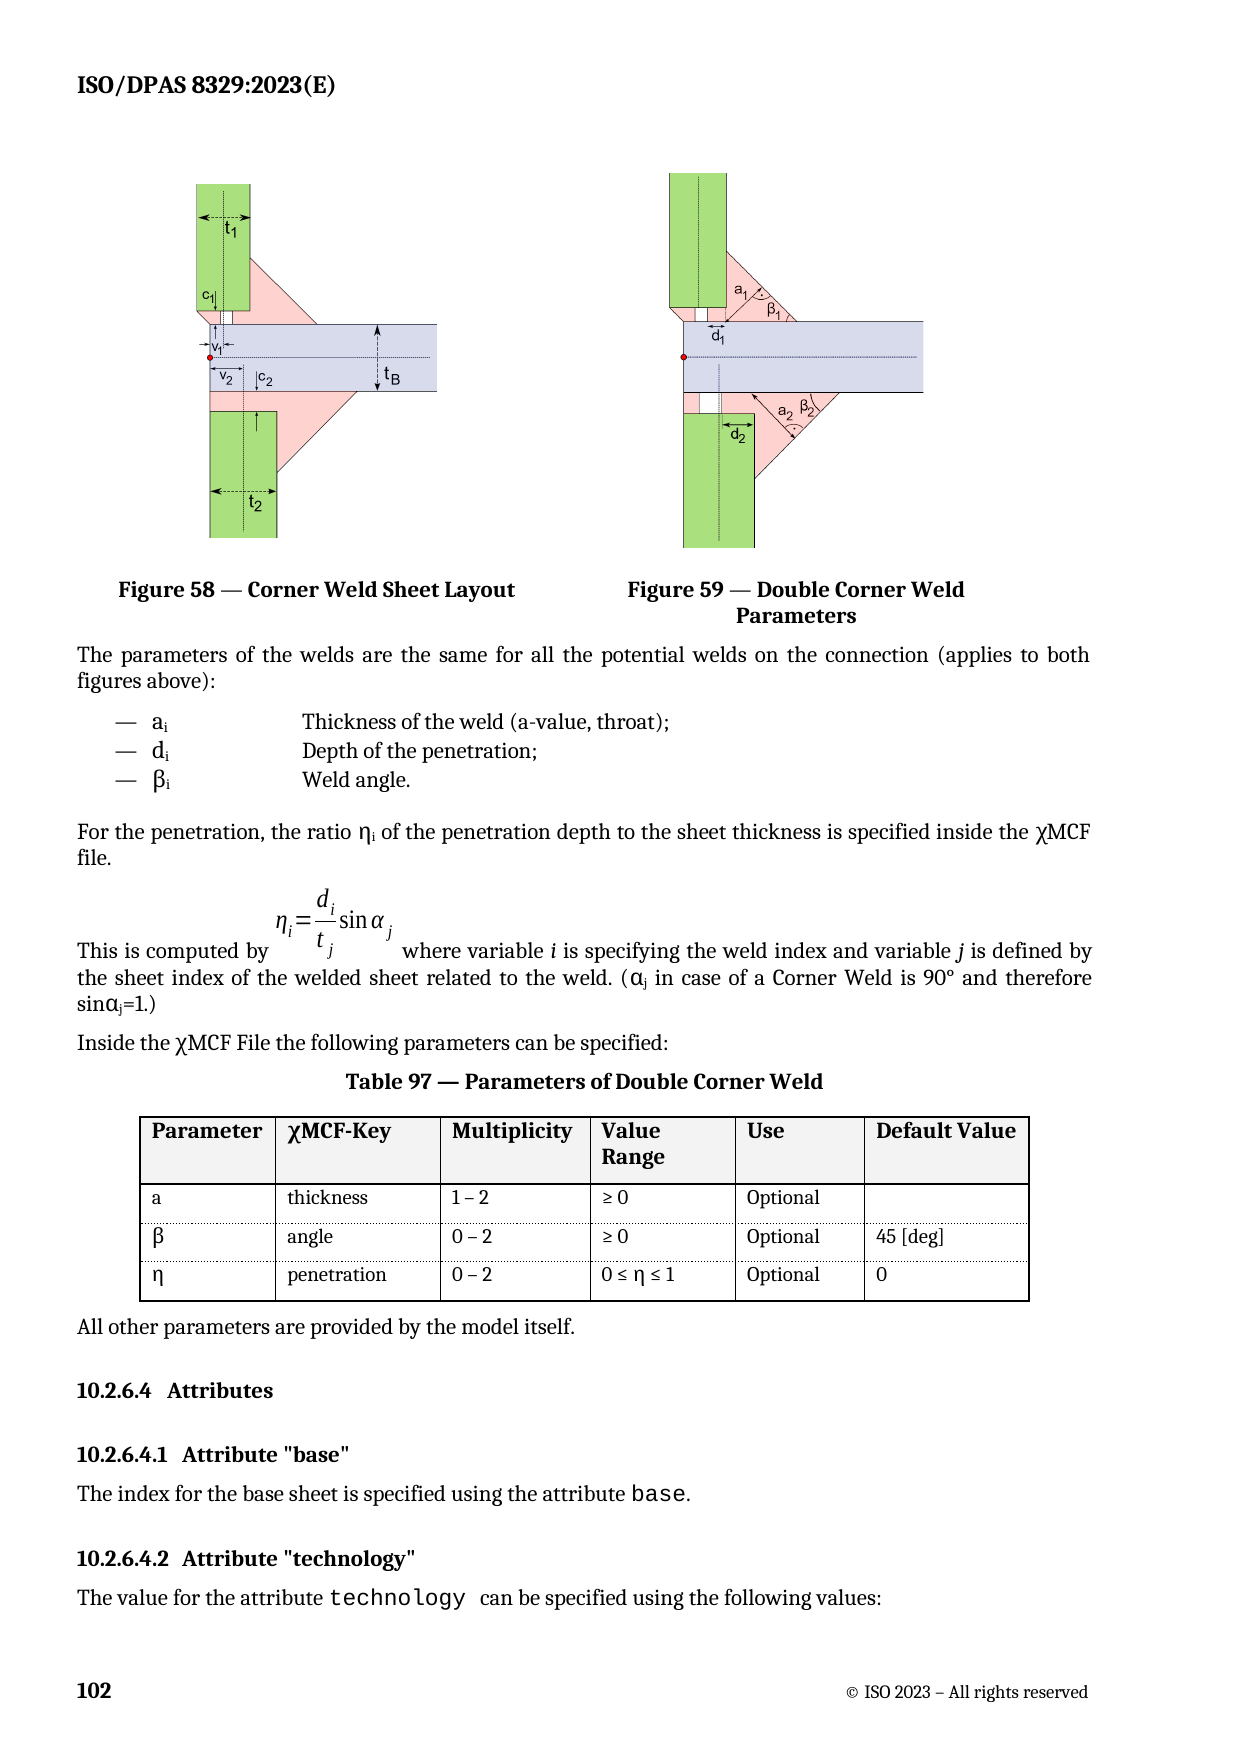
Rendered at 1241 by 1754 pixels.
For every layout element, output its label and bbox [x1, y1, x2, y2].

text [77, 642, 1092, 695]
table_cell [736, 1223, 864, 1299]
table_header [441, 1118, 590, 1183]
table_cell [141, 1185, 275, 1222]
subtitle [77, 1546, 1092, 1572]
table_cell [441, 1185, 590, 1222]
picture [196, 184, 437, 538]
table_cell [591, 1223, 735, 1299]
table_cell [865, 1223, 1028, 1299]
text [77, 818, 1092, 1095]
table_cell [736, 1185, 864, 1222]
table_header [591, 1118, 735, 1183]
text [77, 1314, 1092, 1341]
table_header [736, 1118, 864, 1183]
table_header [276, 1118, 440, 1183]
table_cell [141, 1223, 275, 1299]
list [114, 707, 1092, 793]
picture [669, 173, 924, 548]
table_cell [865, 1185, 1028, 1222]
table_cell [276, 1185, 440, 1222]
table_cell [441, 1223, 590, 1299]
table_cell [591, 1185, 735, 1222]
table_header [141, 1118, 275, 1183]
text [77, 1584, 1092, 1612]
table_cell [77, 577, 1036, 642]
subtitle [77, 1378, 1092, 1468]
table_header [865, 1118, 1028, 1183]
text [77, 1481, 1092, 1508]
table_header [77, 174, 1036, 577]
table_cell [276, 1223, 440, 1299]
